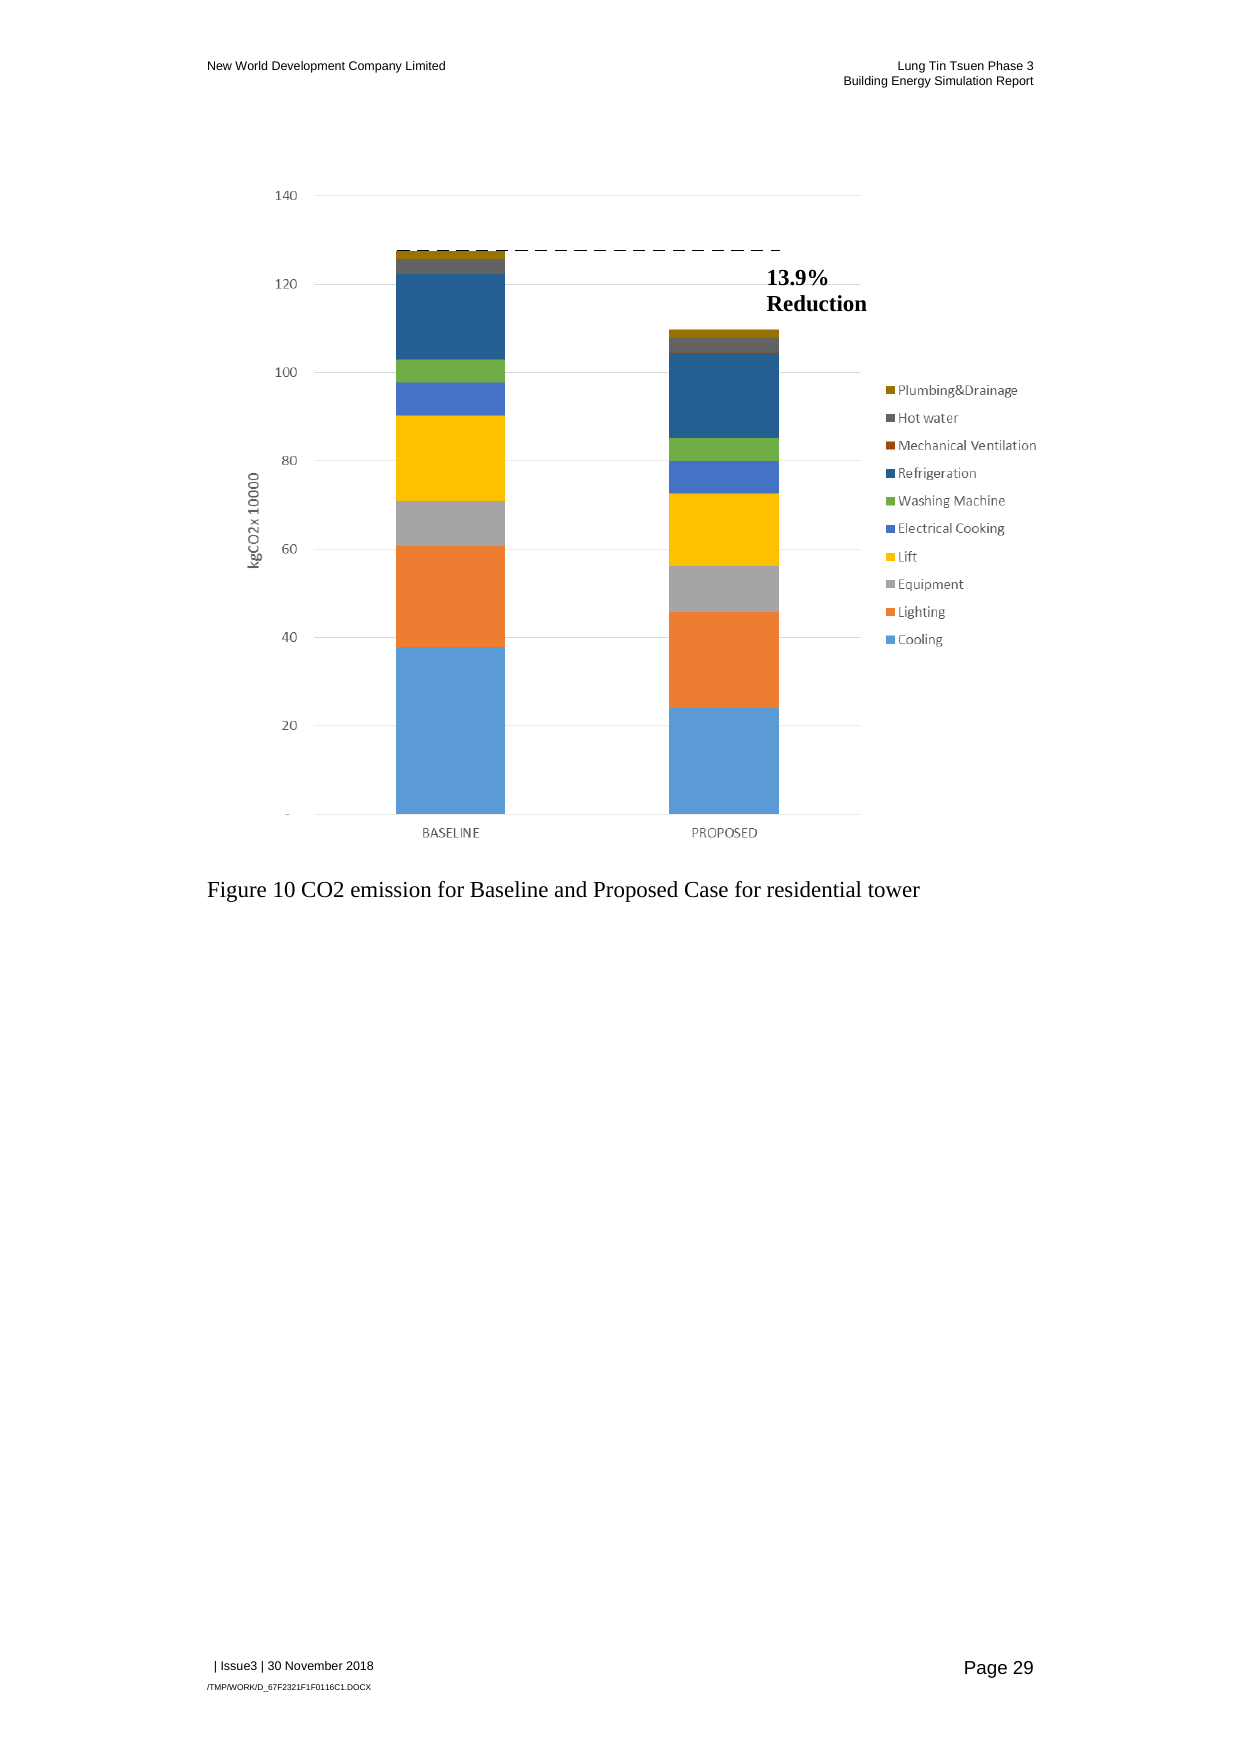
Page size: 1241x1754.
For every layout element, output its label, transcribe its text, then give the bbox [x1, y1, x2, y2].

picture [225, 177, 1053, 852]
text Figure 10 CO2 emission for Baseline and Proposed Case for residential tower [207, 876, 1033, 902]
